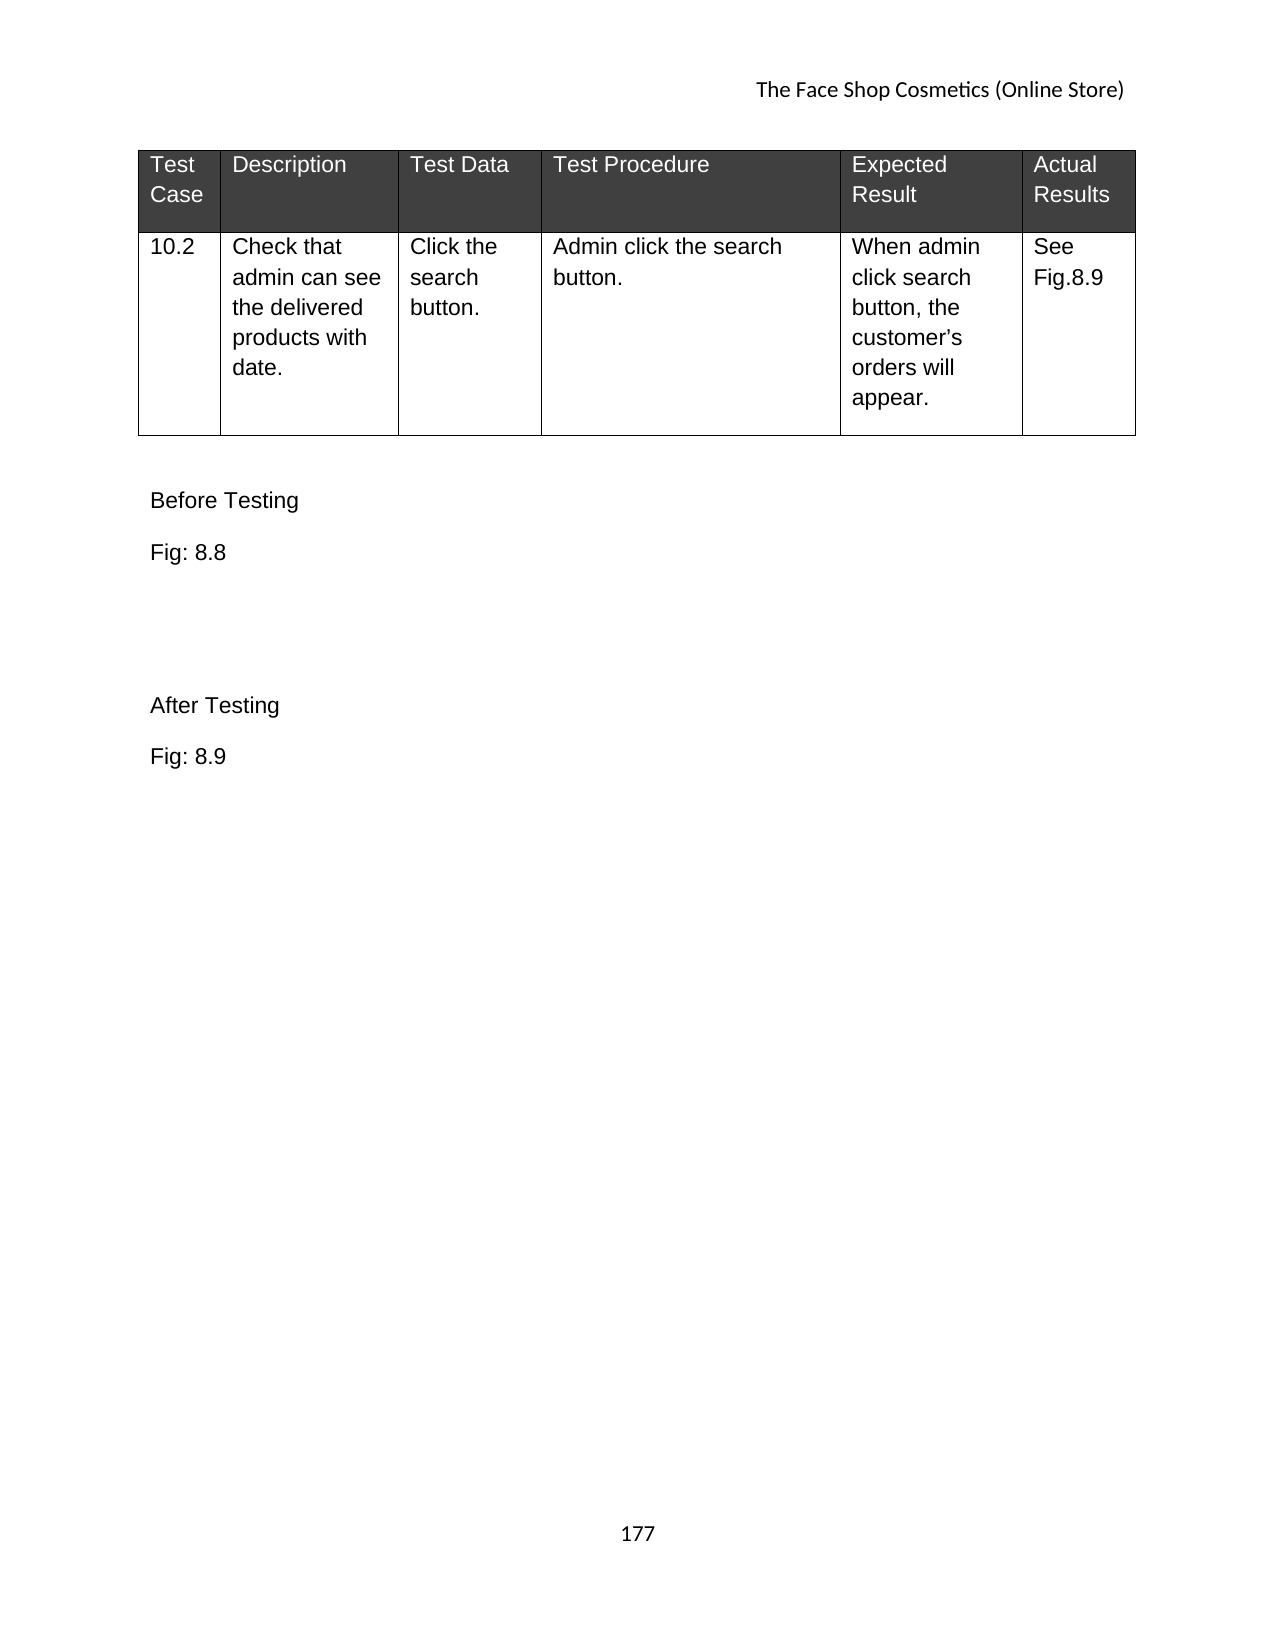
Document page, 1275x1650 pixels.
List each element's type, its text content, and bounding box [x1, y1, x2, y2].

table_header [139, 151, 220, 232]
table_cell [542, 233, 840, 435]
text Fig: 8.9 [150, 743, 1125, 769]
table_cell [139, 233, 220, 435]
text Fig: 8.8 [150, 538, 1125, 565]
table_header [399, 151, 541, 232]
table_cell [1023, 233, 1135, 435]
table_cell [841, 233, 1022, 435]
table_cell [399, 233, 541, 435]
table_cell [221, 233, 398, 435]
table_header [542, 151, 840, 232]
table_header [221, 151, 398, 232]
text After Testing [150, 692, 1125, 718]
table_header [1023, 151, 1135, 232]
text Before Testing [150, 487, 1125, 514]
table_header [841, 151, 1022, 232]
